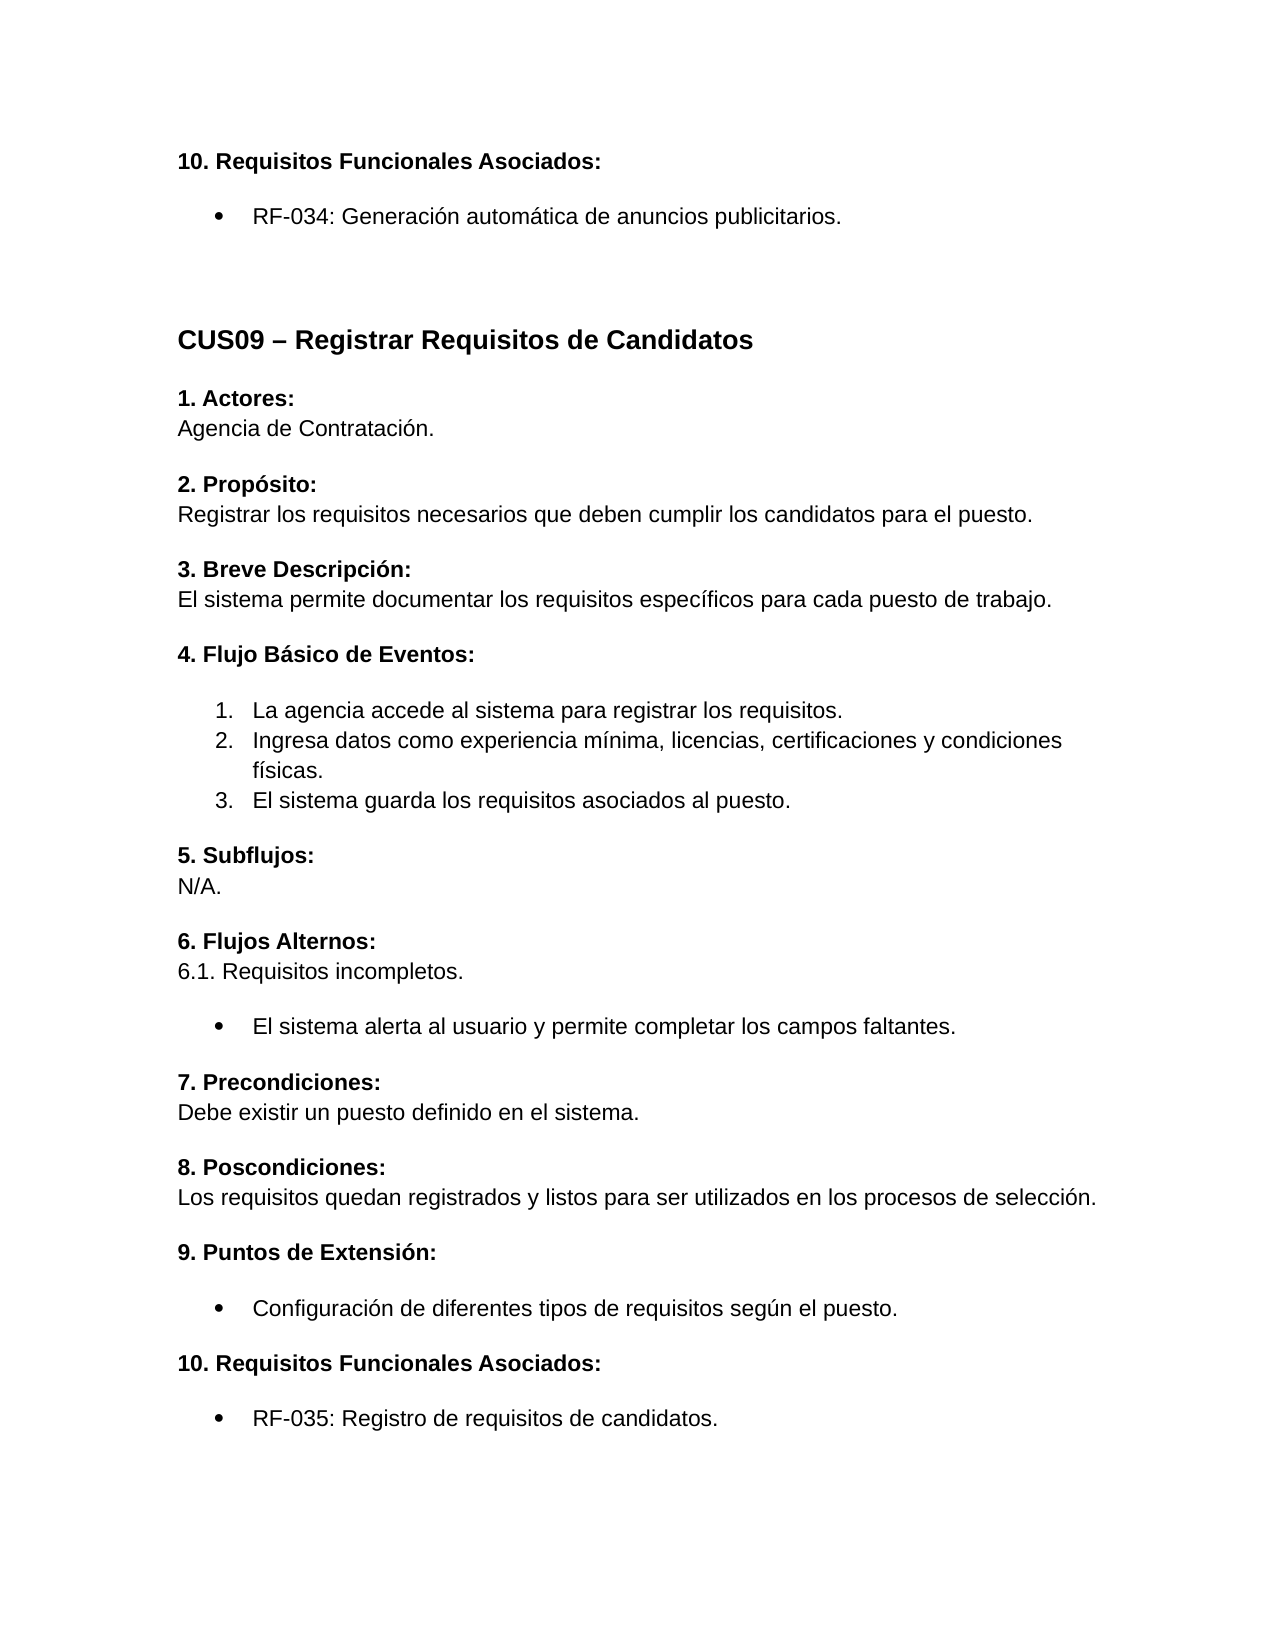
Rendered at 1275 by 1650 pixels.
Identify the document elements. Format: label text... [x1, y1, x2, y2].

text 1. Actores: Agencia de Contratación. [177, 385, 1098, 442]
text 10. Requisitos Funcionales Asociados: [177, 148, 1098, 174]
text 3. Breve Descripción: El sistema permite documentar los requisitos específicos para cada puesto de trabajo. [177, 556, 1098, 613]
text 2. Propósito: Registrar los requisitos necesarios que deben cumplir los candidatos para el puesto. [177, 471, 1098, 527]
list Ingresa datos como experiencia mínima, licencias, certificaciones y condiciones físicas. [215, 727, 1098, 783]
list Configuración de diferentes tipos de requisitos según el puesto. [215, 1294, 1098, 1321]
list El sistema guarda los requisitos asociados al puesto. [215, 787, 1098, 814]
list RF-034: Generación automática de anuncios publicitarios. [215, 203, 1098, 229]
list El sistema alerta al usuario y permite completar los campos faltantes. [215, 1013, 1098, 1040]
text 8. Poscondiciones: Los requisitos quedan registrados y listos para ser utilizados en los procesos de selección. [177, 1154, 1098, 1211]
subtitle CUS09 – Registrar Requisitos de Candidatos [177, 324, 1098, 356]
text 4. Flujo Básico de Eventos: [177, 641, 1098, 668]
list La agencia accede al sistema para registrar los requisitos. [215, 697, 1098, 723]
text 5. Subflujos: N/A. [177, 842, 1098, 899]
text 7. Precondiciones: Debe existir un puesto definido en el sistema. [177, 1068, 1098, 1125]
text 9. Puntos de Extensión: [177, 1239, 1098, 1266]
list RF-035: Registro de requisitos de candidatos. [215, 1405, 1098, 1431]
text 10. Requisitos Funcionales Asociados: [177, 1350, 1098, 1376]
text 6. Flujos Alternos: 6.1. Requisitos incompletos. [177, 928, 1098, 984]
